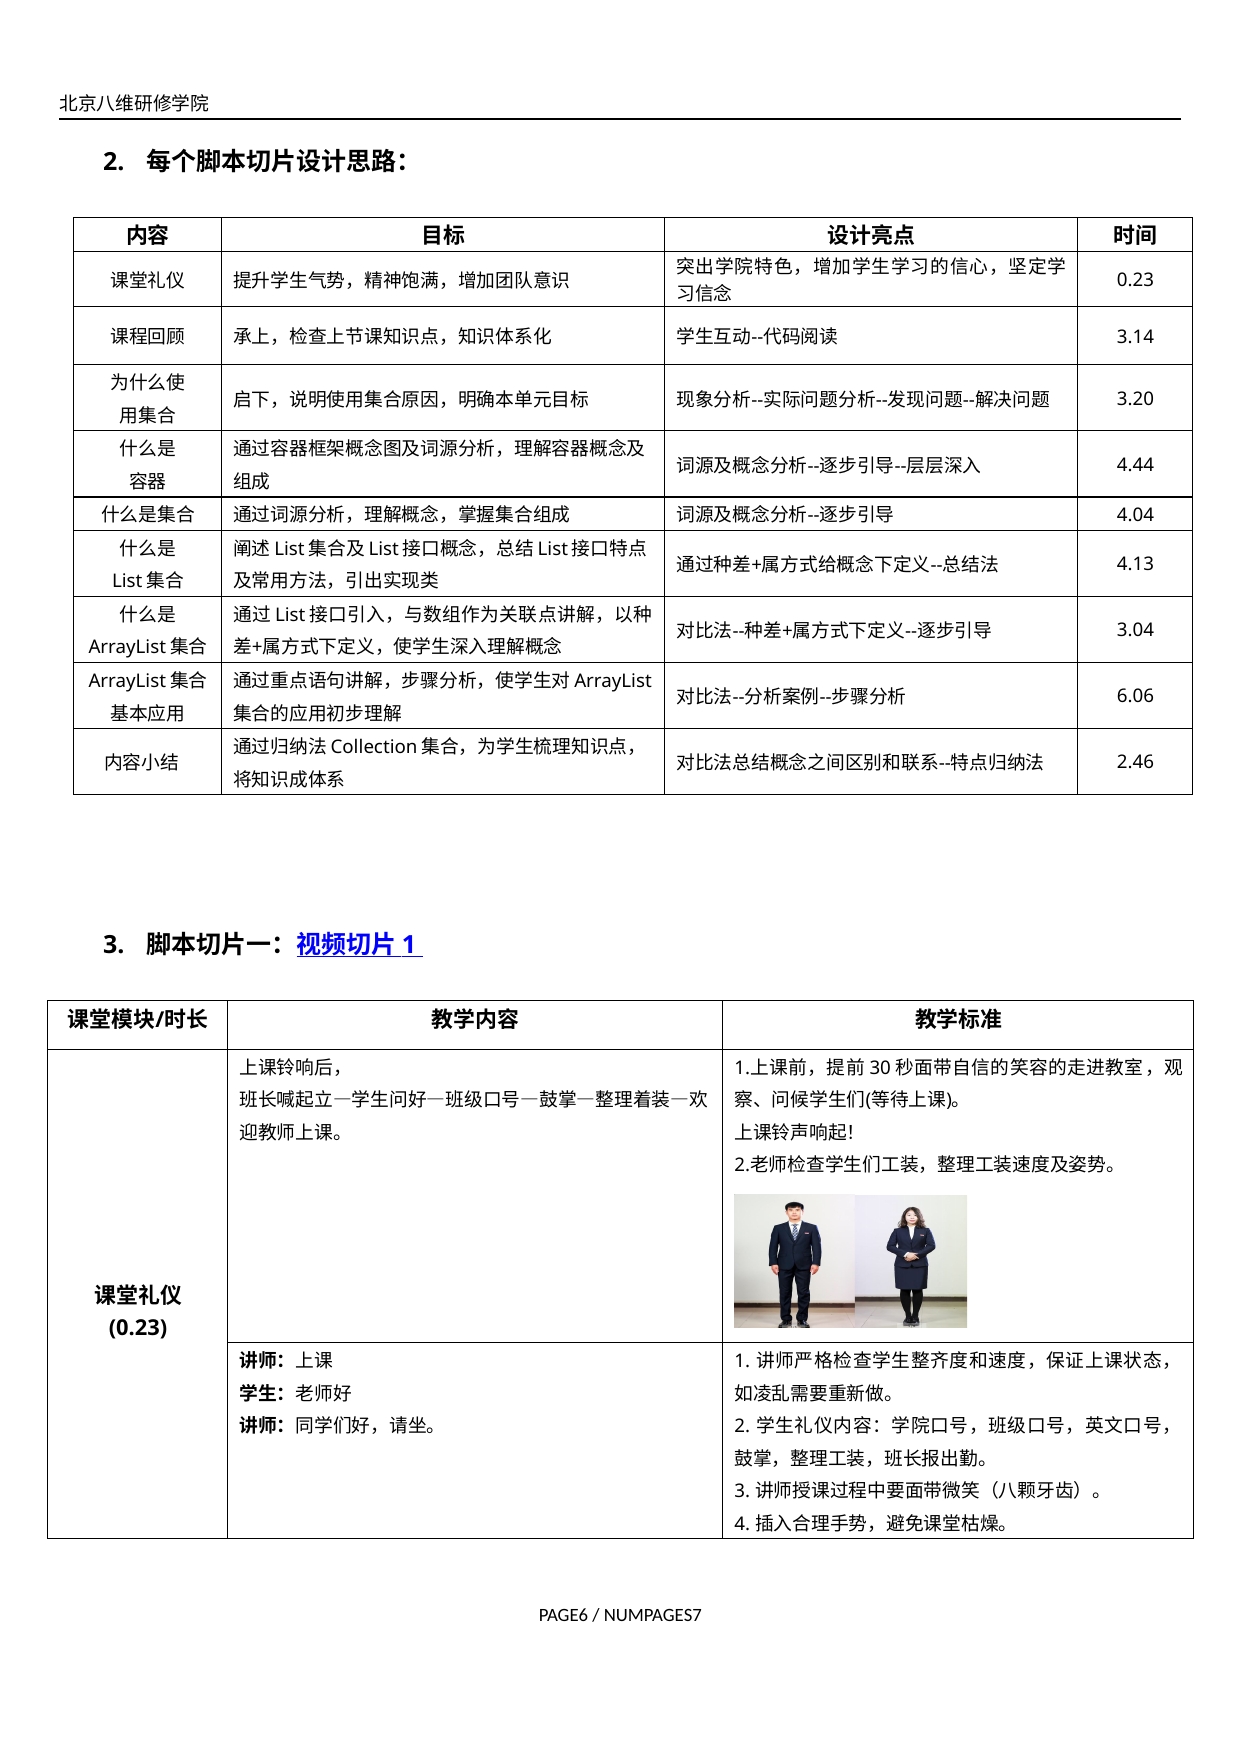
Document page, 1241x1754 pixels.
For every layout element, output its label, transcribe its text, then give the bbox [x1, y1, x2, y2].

table_cell 词源及概念分析--逐步引导--层层深入 [665, 431, 1077, 496]
table_header 时间 [1078, 218, 1192, 251]
table_cell 提升学生气势，精神饱满，增加团队意识 [222, 252, 664, 306]
table_cell 启下，说明使用集合原因，明确本单元目标 [222, 365, 664, 430]
table_cell 通过归纳法Collection集合，为学生梳理知识点，将知识成体系 [222, 729, 664, 794]
table_cell 内容小结 [74, 729, 221, 794]
picture [734, 1194, 968, 1328]
table_cell 阐述List集合及List接口概念，总结List接口特点及常用方法，引出实现类 [222, 531, 664, 596]
table_cell 为什么使 用集合 [74, 365, 221, 430]
table_cell 4.13 [1078, 531, 1192, 596]
table_cell 6.06 [1078, 663, 1192, 728]
table_cell 1.上课前，提前30秒面带自信的笑容的走进教室，观察、问候学生们(等待上课)。 上课铃声响起！ 2.老师检查学生们工装，整理工装速度及姿势。 [723, 1050, 1193, 1342]
table_cell 4.04 [1078, 498, 1192, 530]
table_cell 3.20 [1078, 365, 1192, 430]
table_header 内容 [74, 218, 221, 251]
table_header 设计亮点 [665, 218, 1077, 251]
table_cell 什么是集合 [74, 498, 221, 530]
table_cell 1. 讲师严格检查学生整齐度和速度，保证上课状态，如凌乱需要重新做。 2. 学生礼仪内容：学院口号，班级口号，英文口号，鼓掌，整理工装，班长报出勤。 3. 讲师授课过程中要面带微笑（八颗牙齿）。 4. 插入合理手势，避免课堂枯燥。 [723, 1343, 1193, 1538]
table_cell 什么是 List集合 [74, 531, 221, 596]
table_cell 什么是 容器 [74, 431, 221, 496]
table_cell 课程回顾 [74, 307, 221, 364]
table_cell 什么是ArrayList集合 [74, 597, 221, 662]
table_cell 讲师：上课 学生：老师好 讲师：同学们好，请坐。 [228, 1343, 722, 1538]
table_cell 通过种差+属方式给概念下定义--总结法 [665, 531, 1077, 596]
table_cell 3.04 [1078, 597, 1192, 662]
table_header 课堂模块/时长 [48, 1001, 227, 1049]
table_cell 承上，检查上节课知识点，知识体系化 [222, 307, 664, 364]
table_cell 课堂礼仪 [74, 252, 221, 306]
table_cell 对比法--分析案例--步骤分析 [665, 663, 1077, 728]
table_cell 对比法--种差+属方式下定义--逐步引导 [665, 597, 1077, 662]
table_cell 通过重点语句讲解，步骤分析，使学生对ArrayList集合的应用初步理解 [222, 663, 664, 728]
table_cell 学生互动--代码阅读 [665, 307, 1077, 364]
table_cell 上课铃响后， 班长喊起立—学生问好—班级口号—鼓掌—整理着装—欢迎教师上课。 [228, 1050, 722, 1342]
table_header 教学内容 [228, 1001, 722, 1049]
table_cell 0.23 [1078, 252, 1192, 306]
table_cell 通过词源分析，理解概念，掌握集合组成 [222, 498, 664, 530]
table_header 教学标准 [723, 1001, 1193, 1049]
list 每个脚本切片设计思路： [103, 127, 1181, 192]
table_header 目标 [222, 218, 664, 251]
table_cell 4.44 [1078, 431, 1192, 496]
table_cell 通过容器框架概念图及词源分析，理解容器概念及组成 [222, 431, 664, 496]
list 脚本切片一：视频切片1 [103, 910, 1181, 975]
table_cell 对比法总结概念之间区别和联系--特点归纳法 [665, 729, 1077, 794]
table_cell 2.46 [1078, 729, 1192, 794]
table_cell 现象分析--实际问题分析--发现问题--解决问题 [665, 365, 1077, 430]
table_cell 课堂礼仪 (0.23) [48, 1050, 227, 1538]
table_cell 通过List接口引入，与数组作为关联点讲解，以种差+属方式下定义，使学生深入理解概念 [222, 597, 664, 662]
table_cell 突出学院特色，增加学生学习的信心，坚定学习信念 [665, 252, 1077, 306]
table_cell 3.14 [1078, 307, 1192, 364]
table_cell ArrayList集合 基本应用 [74, 663, 221, 728]
table_cell 词源及概念分析--逐步引导 [665, 498, 1077, 530]
